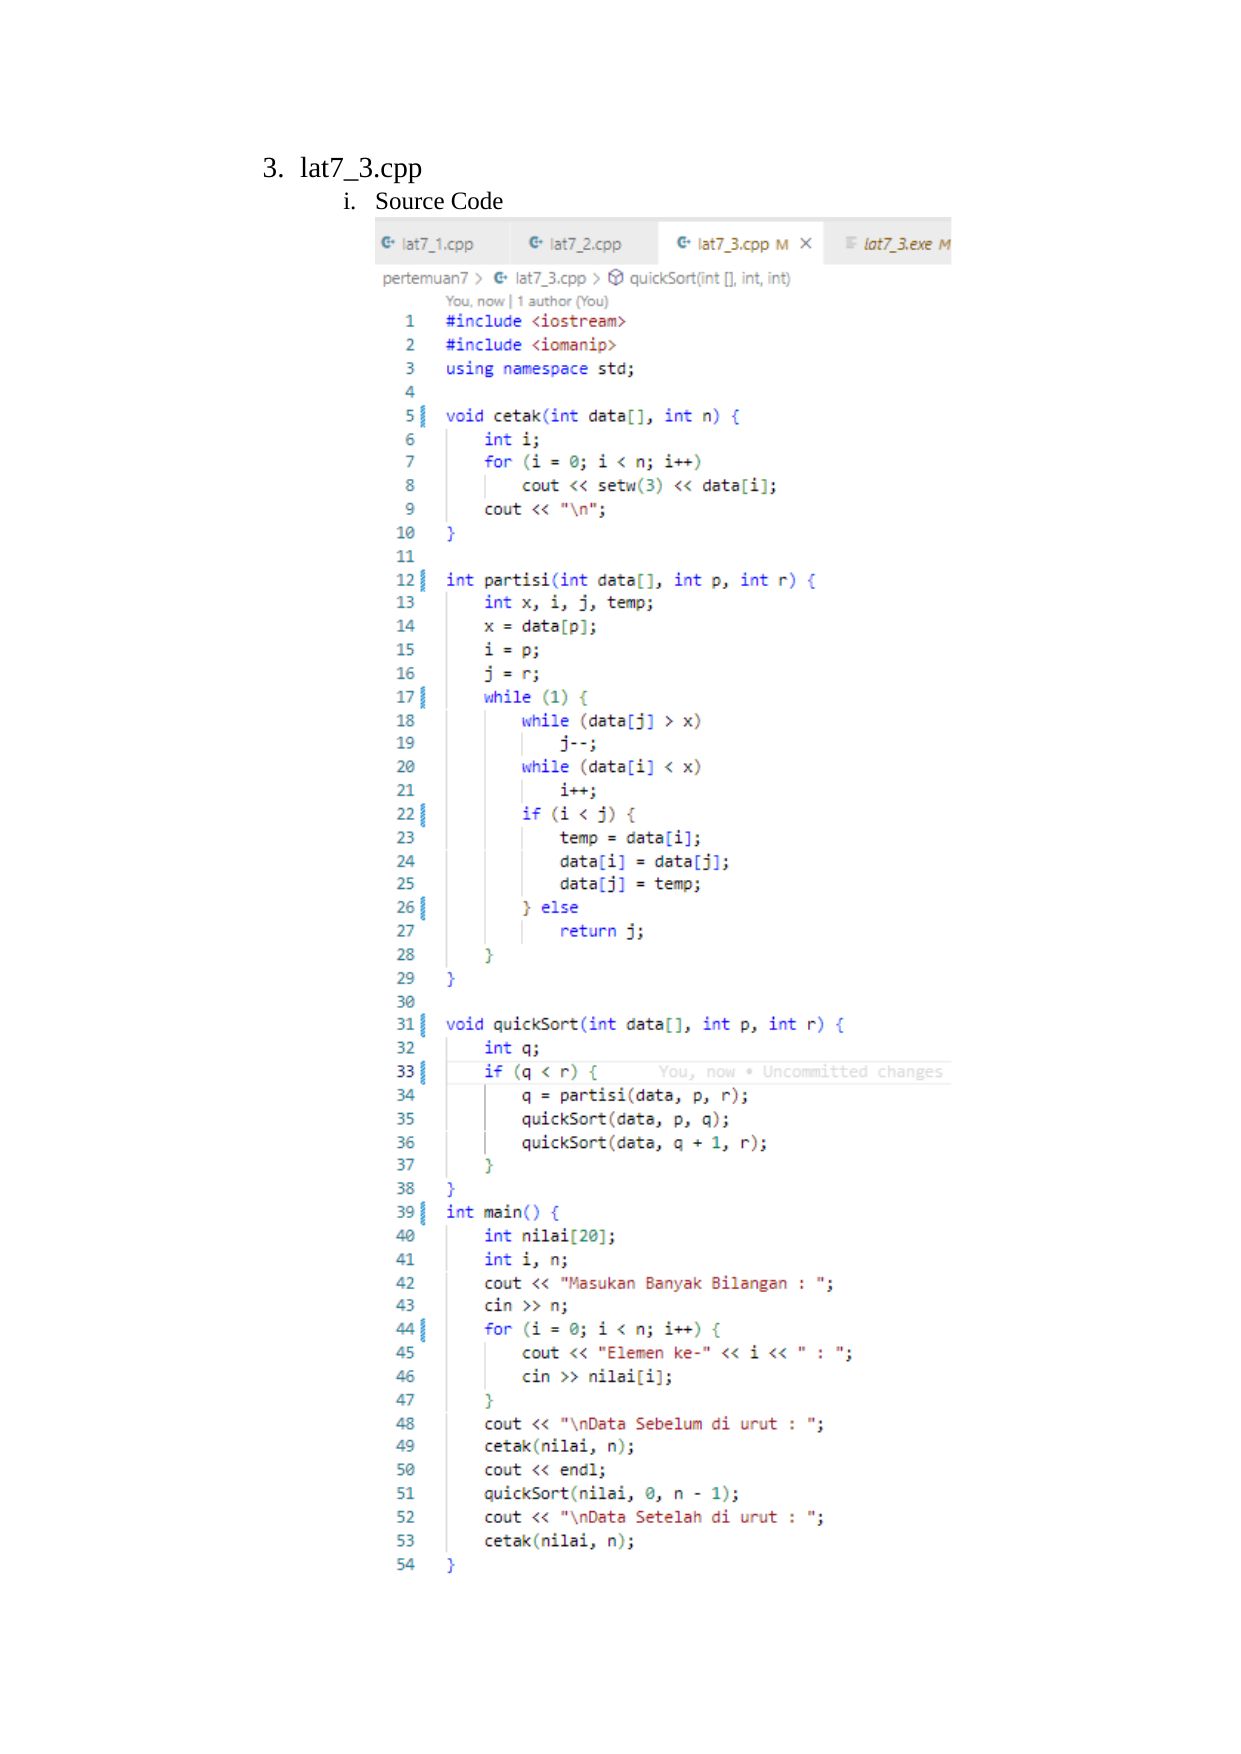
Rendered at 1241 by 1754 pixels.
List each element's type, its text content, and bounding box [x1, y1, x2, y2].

list lat7_3.cpp [262, 150, 1090, 183]
picture [375, 217, 952, 1578]
